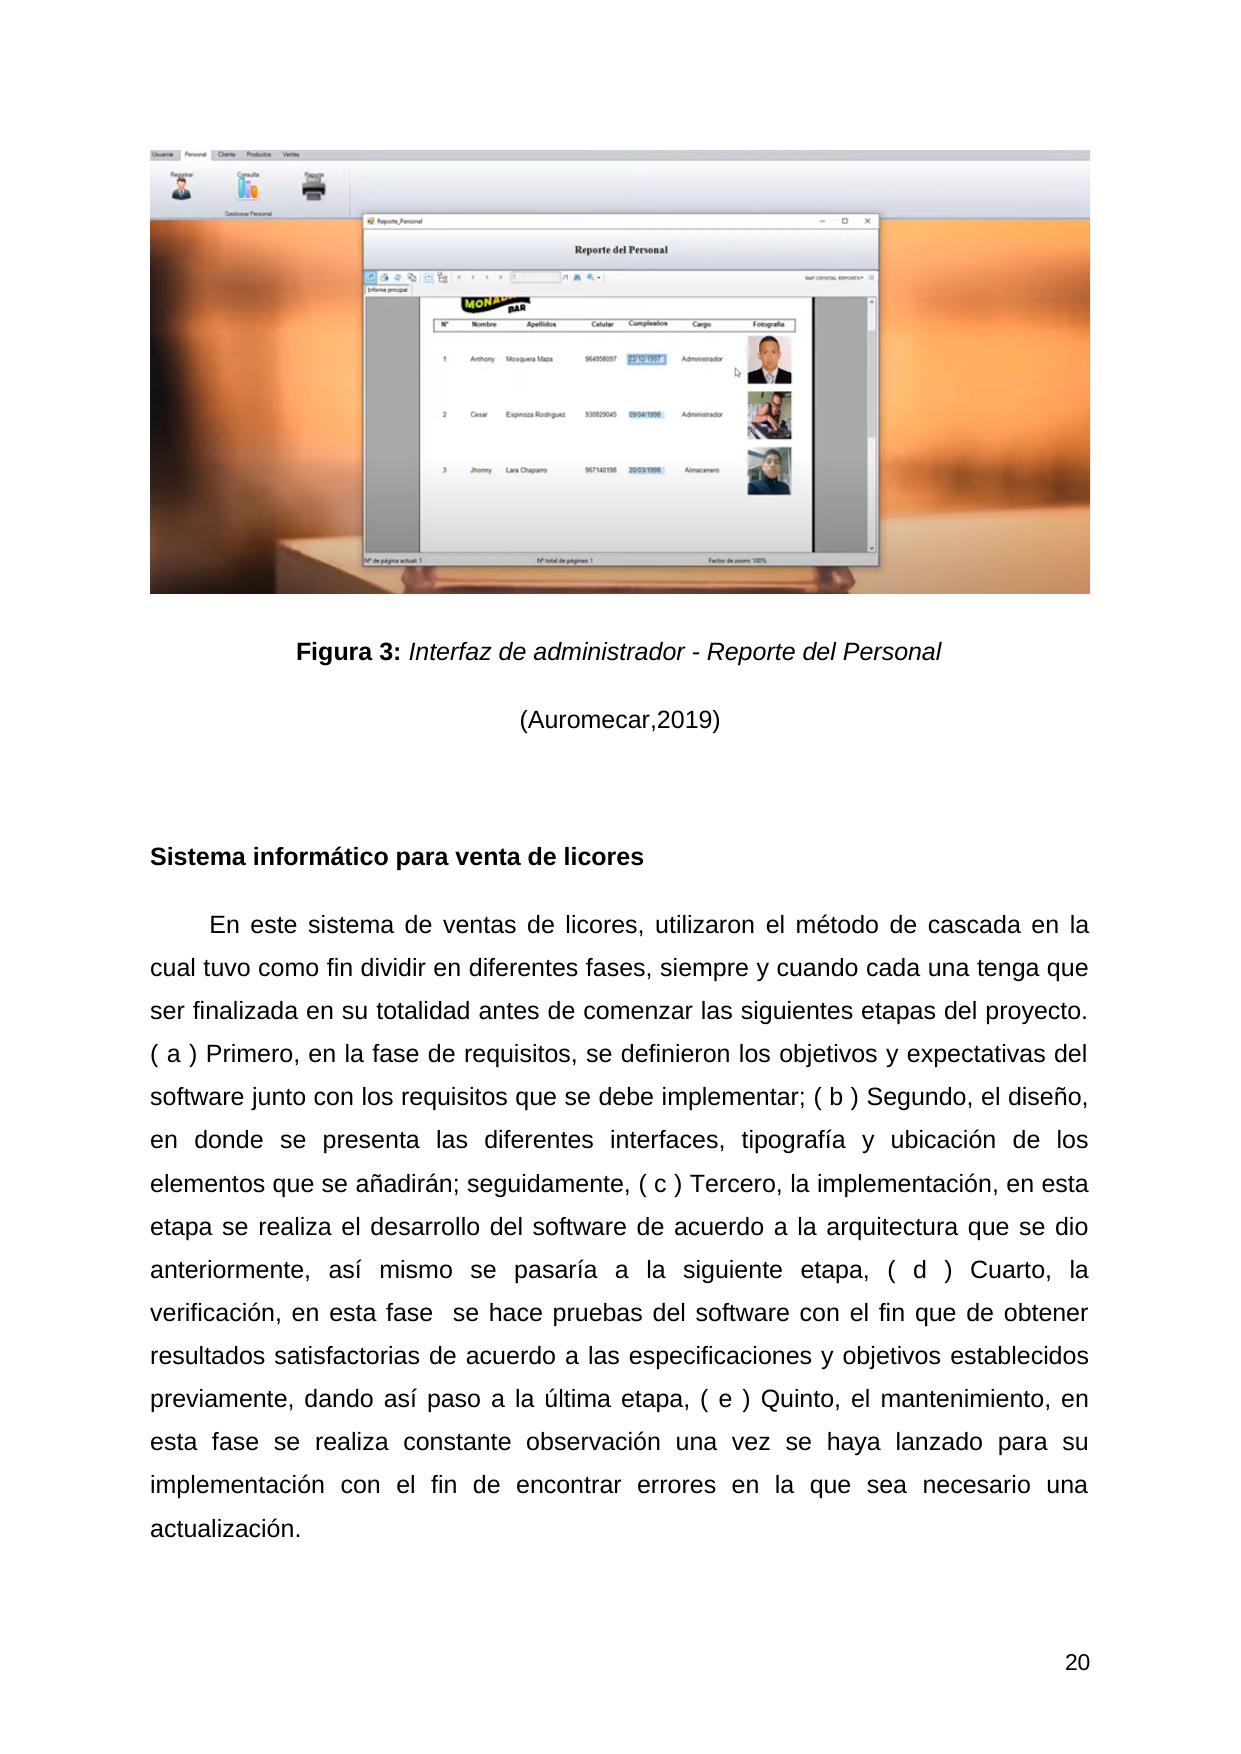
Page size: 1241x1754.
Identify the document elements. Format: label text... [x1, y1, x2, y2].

text En este sistema de ventas de licores, utilizaron el método de cascada en la cual tuvo como fin dividir en diferentes fases, siempre y cuando cada una tenga que ser finalizada en su totalidad antes de comenzar las siguientes etapas del proyecto. ( a ) Primero, en la fase de requisitos, se definieron los objetivos y expectativas del software junto con los requisitos que se debe implementar; ( b ) Segundo, el diseño, en donde se presenta las diferentes interfaces, tipografía y ubicación de los elementos que se añadirán; seguidamente, ( c ) Tercero, la implementación, en esta etapa se realiza el desarrollo del software de acuerdo a la arquitectura que se dio anteriormente, así mismo se pasaría a la siguiente etapa, ( d ) Cuarto, la verificación, en esta fase se hace pruebas del software con el fin que de obtener resultados satisfactorias de acuerdo a las especificaciones y objetivos establecidos previamente, dando así paso a la última etapa, ( e ) Quinto, el mantenimiento, en esta fase se realiza constante observación una vez se haya lanzado para su implementación con el fin de encontrar errores en la que sea necesario una actualización. [150, 910, 1090, 1542]
text Sistema informático para venta de licores [150, 842, 1090, 870]
subtitle Figura 3: Interfaz de administrador - Reporte del Personal [150, 637, 1090, 666]
text (Auromecar,2019) [150, 705, 1090, 734]
picture [150, 150, 1091, 594]
